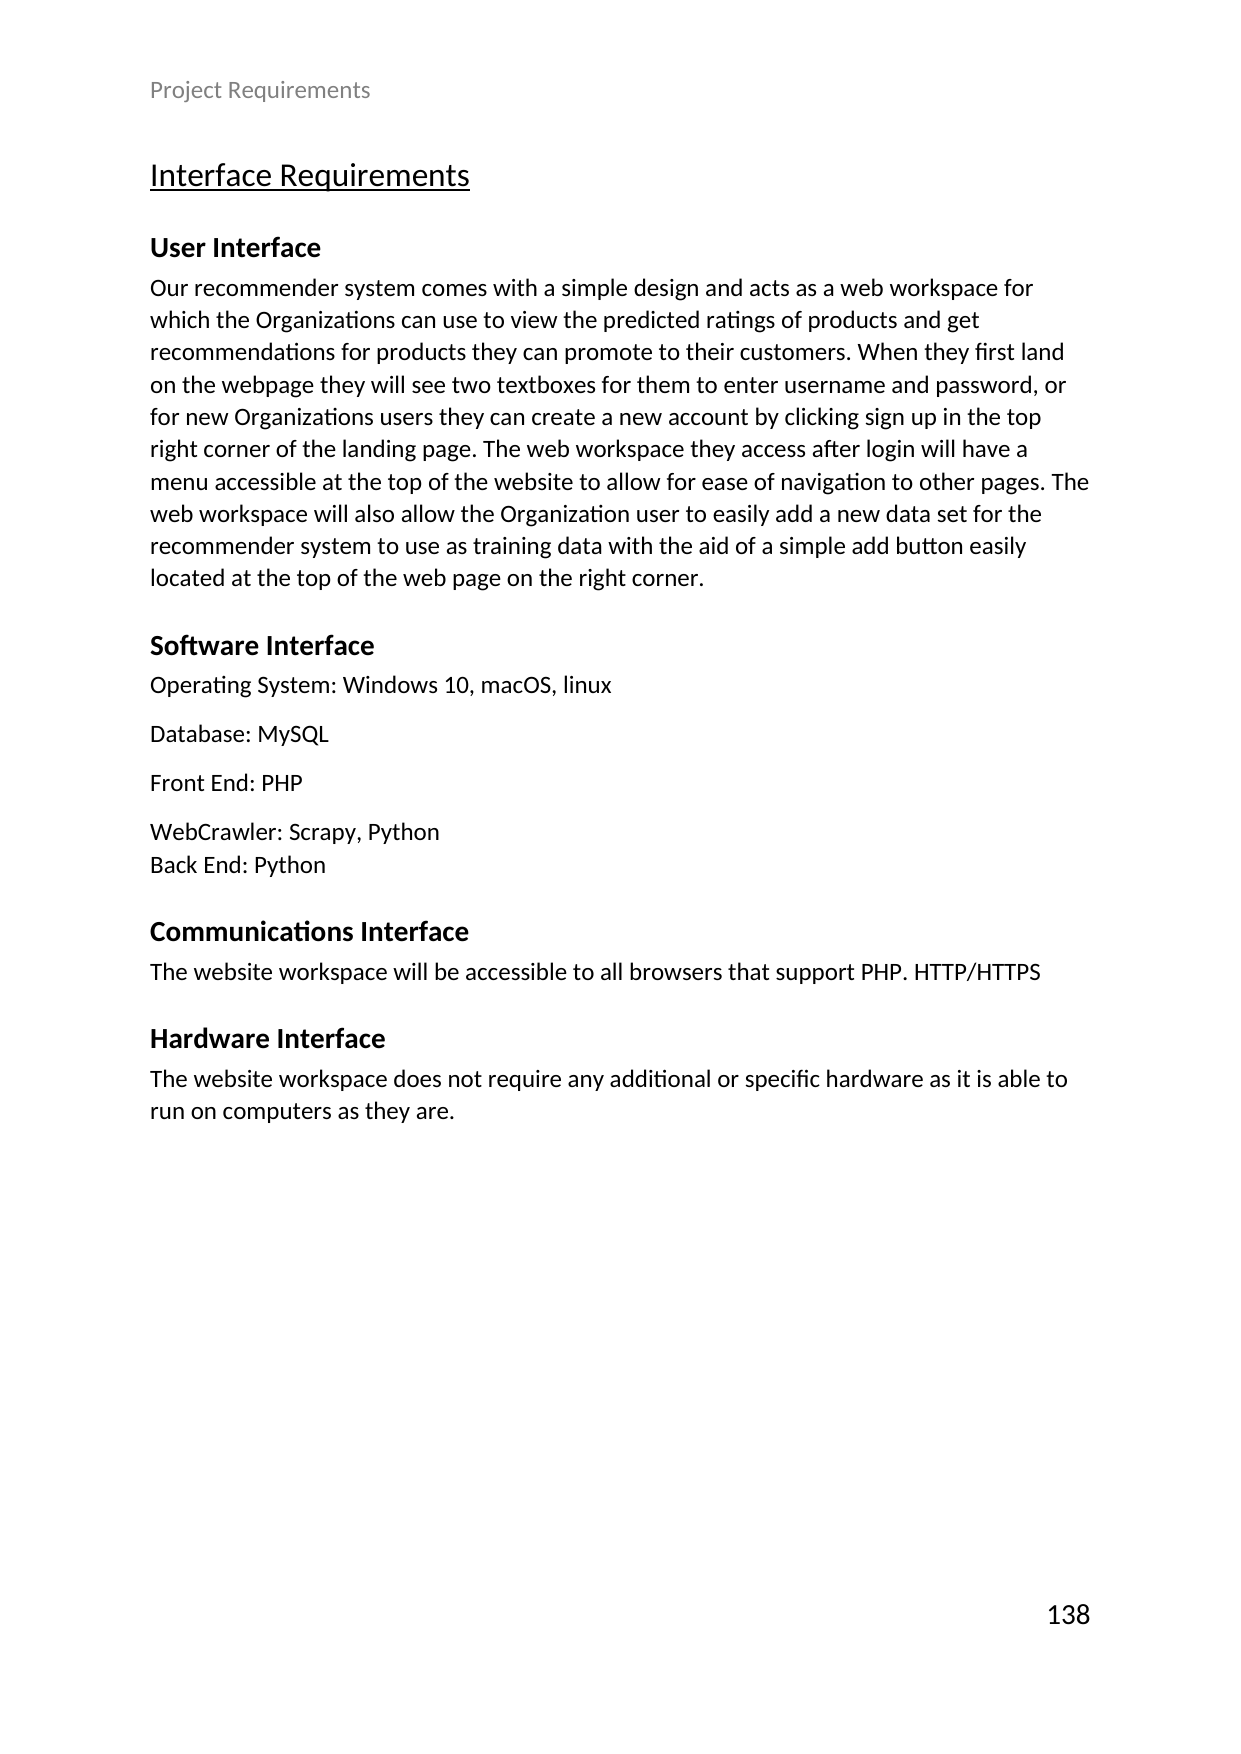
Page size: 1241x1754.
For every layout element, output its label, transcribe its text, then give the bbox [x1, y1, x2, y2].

subtitle User Interface [150, 235, 1090, 264]
subtitle Interface Requirements [150, 154, 1090, 195]
text The website workspace does not require any additional or specific hardware as it is able to run on computers as they are. [150, 1063, 1090, 1126]
subtitle Hardware Interface [150, 1026, 1090, 1054]
text The website workspace will be accessible to all browsers that support PHP. HTTP/HTTPS [150, 956, 1090, 986]
text Front End: PHP [150, 767, 1090, 798]
text Our recommender system comes with a simple design and acts as a web workspace for which the Organizations can use to view the predicted ratings of products and get recommendations for products they can promote to their customers. When they first land on the webpage they will see two textboxes for them to enter username and password, or for new Organizations users they can create a new account by clicking sign up in the top right corner of the landing page. The web workspace they access after login will have a menu accessible at the top of the website to allow for ease of navigation to other pages. The web workspace will also allow the Organization user to easily add a new data set for the recommender system to use as training data with the aid of a simple add button easily located at the top of the web page on the right corner. [150, 272, 1090, 593]
text WebCrawler: Scrapy, Python Back End: Python [150, 816, 1090, 879]
subtitle Software Interface [150, 632, 1090, 661]
subtitle Communications Interface [150, 918, 1090, 947]
text Database: MySQL [150, 718, 1090, 749]
text Operating System: Windows 10, macOS, linux [150, 669, 1090, 700]
